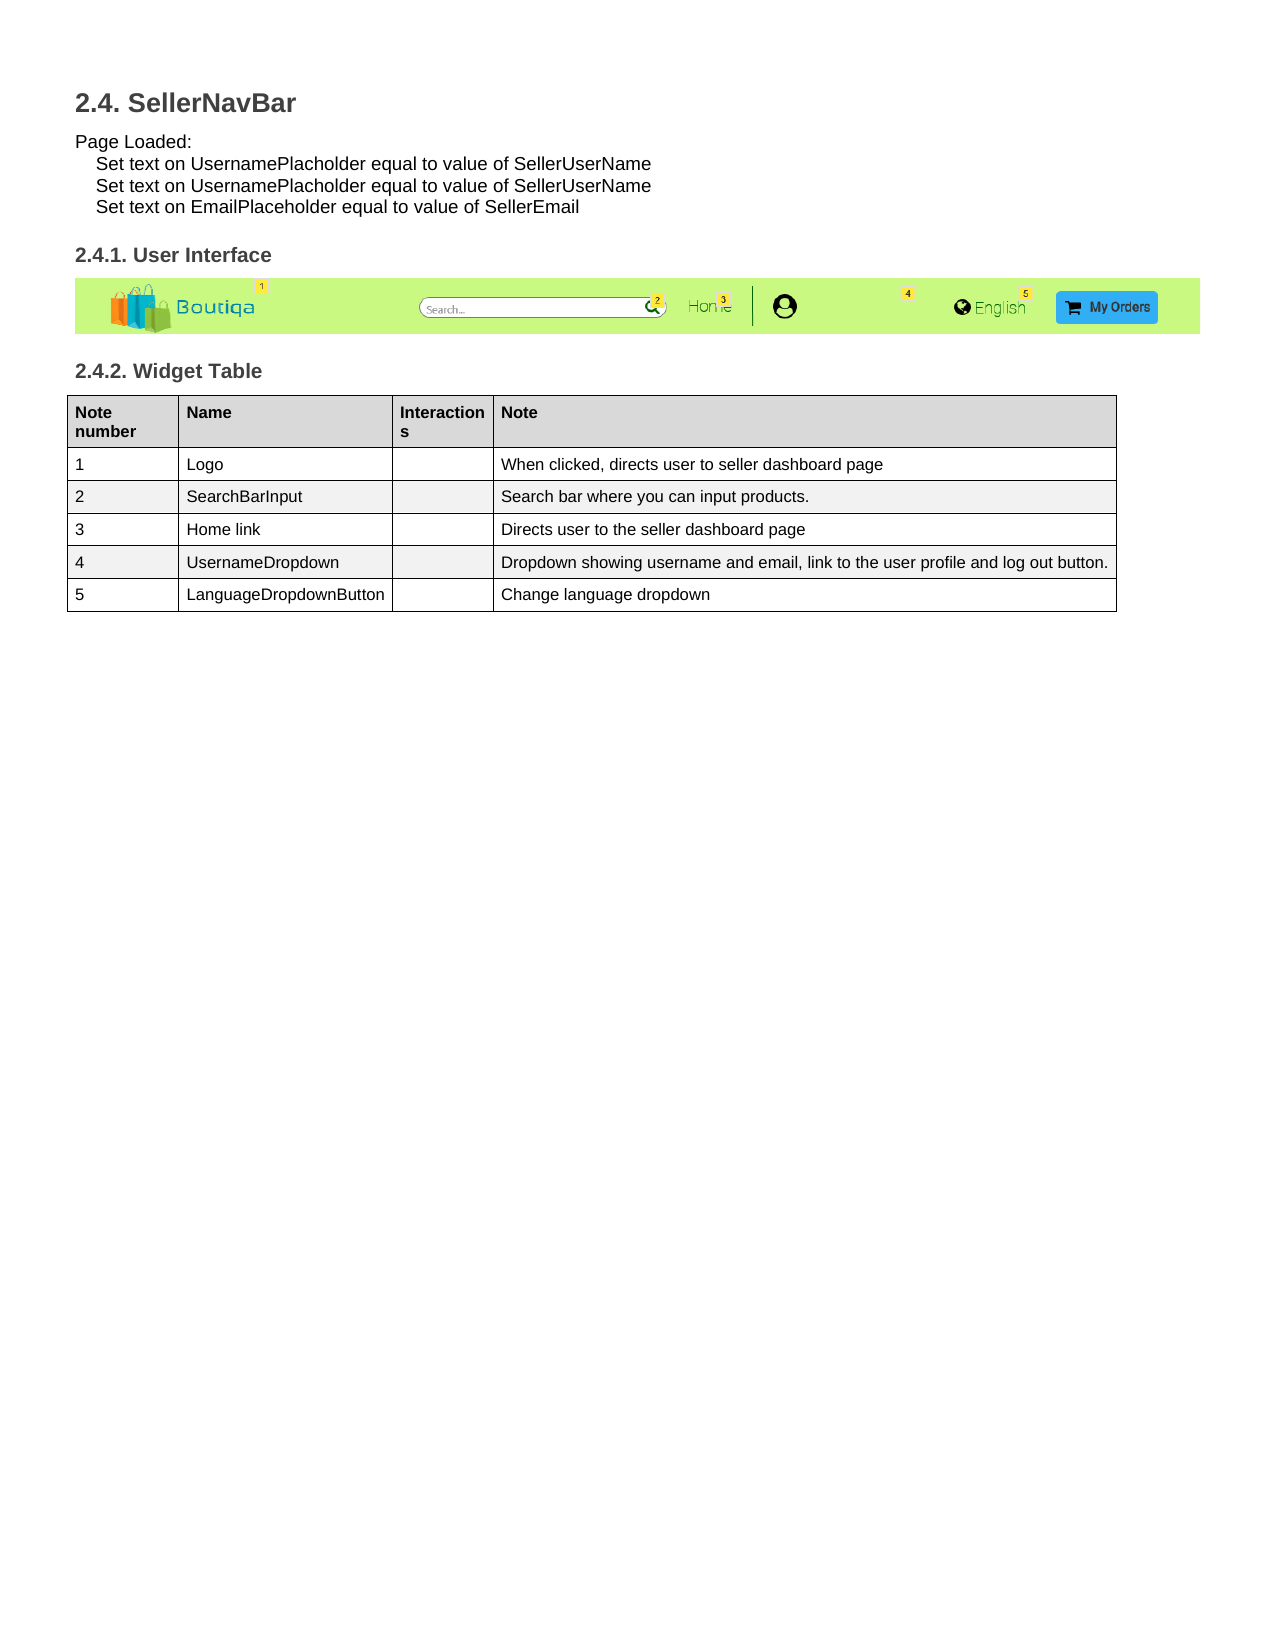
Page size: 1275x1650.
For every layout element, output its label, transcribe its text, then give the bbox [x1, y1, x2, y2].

table_cell 5 [68, 579, 178, 611]
table_cell 3 [68, 514, 178, 545]
table_cell [393, 514, 493, 545]
table_cell Logo [179, 448, 392, 480]
table_cell [393, 448, 493, 480]
table_cell LanguageDropdownButton [179, 579, 392, 611]
table_cell Dropdown showing username and email, link to the user profile and log out button. [494, 546, 1116, 578]
table_header Note [494, 396, 1116, 447]
table_cell Directs user to the seller dashboard page [494, 514, 1116, 545]
table_cell Change language dropdown [494, 579, 1116, 611]
subtitle Widget Table [75, 359, 1200, 383]
table_cell 1 [68, 448, 178, 480]
table_header Interactions [393, 396, 493, 447]
picture [75, 278, 1200, 334]
table_cell Home link [179, 514, 392, 545]
text Page Loaded: Set text on UsernamePlacholder equal to value of SellerUserName Set text on UsernamePlacholder equal to value of SellerUserName Set text on EmailPlaceholder equal to value of SellerEmail [75, 131, 1200, 217]
table_cell When clicked, directs user to seller dashboard page [494, 448, 1116, 480]
table_cell [393, 481, 493, 512]
table_cell [393, 546, 493, 578]
table_cell UsernameDropdown [179, 546, 392, 578]
table_cell [393, 579, 493, 611]
table_header Note number [68, 396, 178, 447]
table_cell SearchBarInput [179, 481, 392, 512]
table_cell 4 [68, 546, 178, 578]
subtitle User Interface [75, 242, 1200, 266]
table_cell 2 [68, 481, 178, 512]
table_cell Search bar where you can input products. [494, 481, 1116, 512]
subtitle SellerNavBar [75, 87, 1200, 119]
table_header Name [179, 396, 392, 447]
